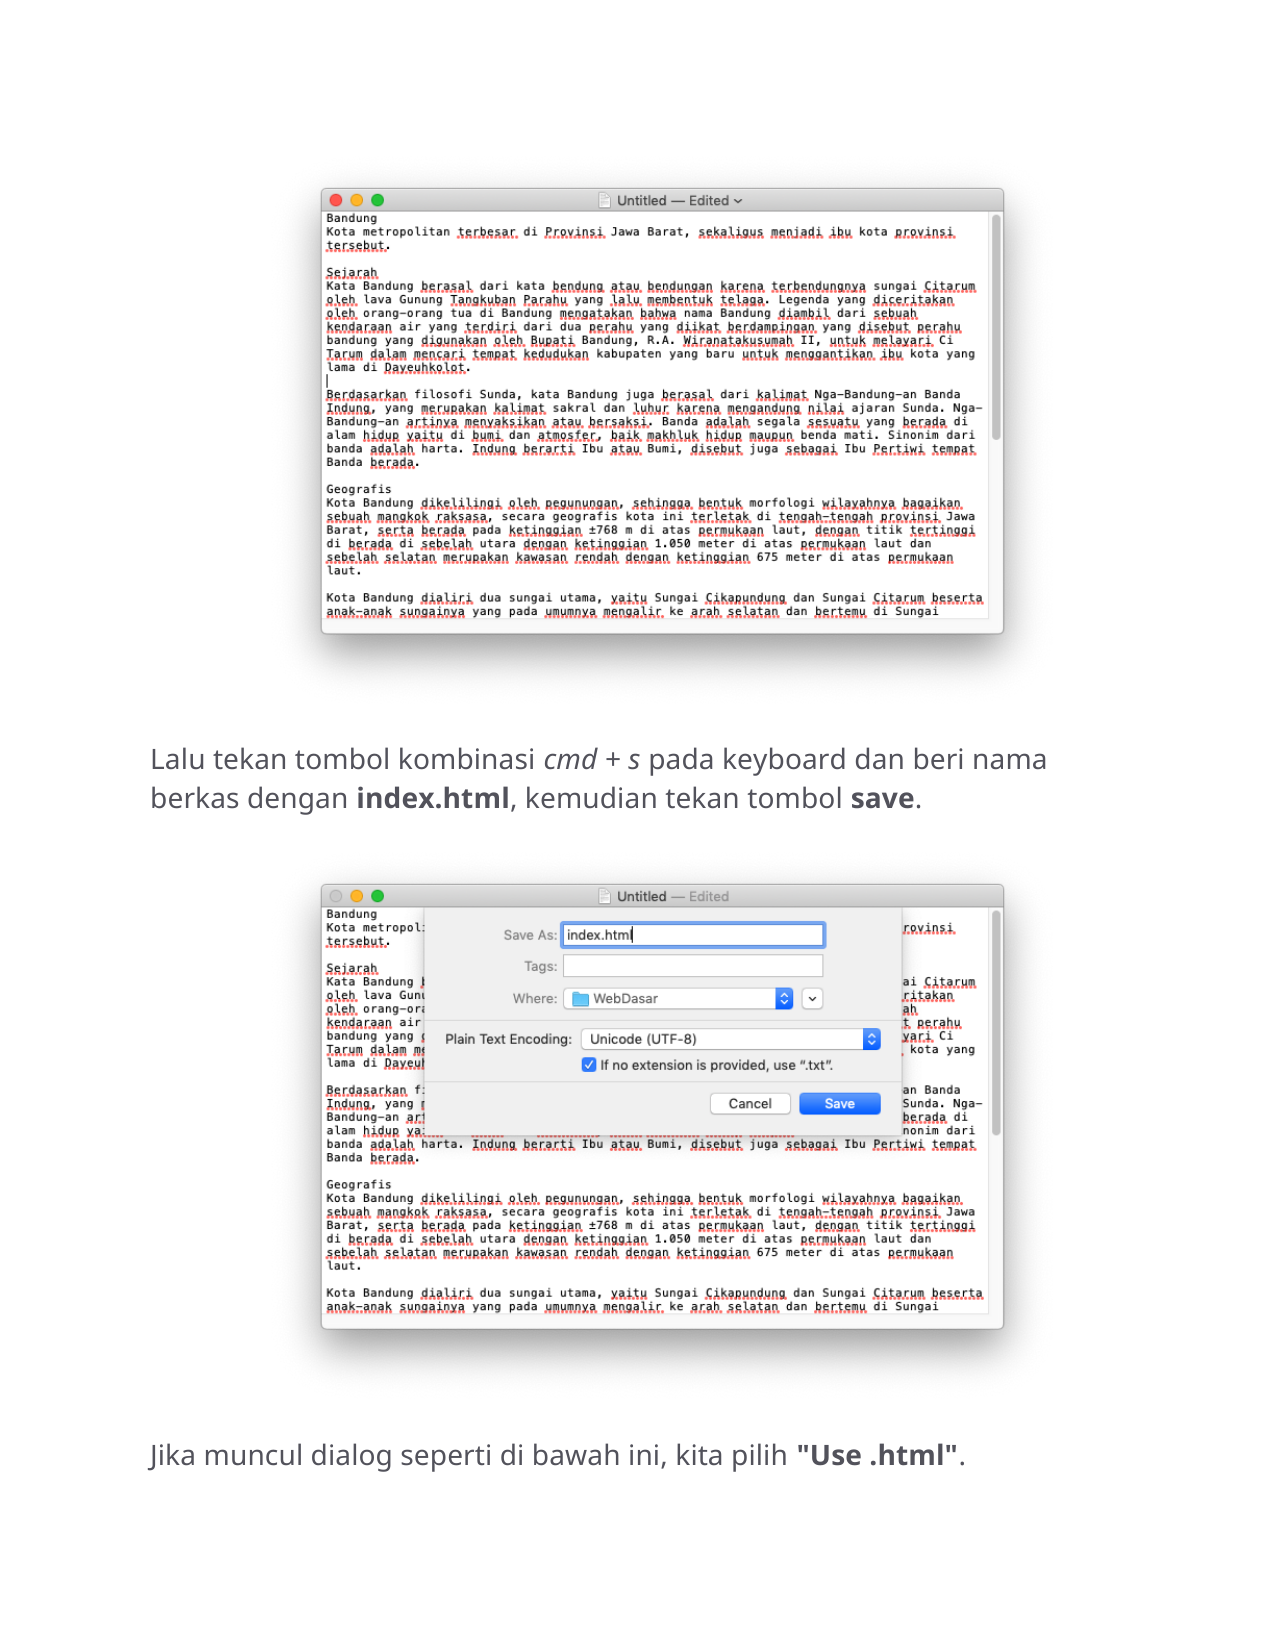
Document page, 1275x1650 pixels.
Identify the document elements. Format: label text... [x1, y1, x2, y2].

picture [263, 150, 1062, 711]
text Lalu tekan tombol kombinasi cmd + s pada keyboard dan beri nama berkas dengan index.html, kemudian tekan tombol save. [150, 739, 1125, 816]
text Jika muncul dialog seperti di bawah ini, kita pilih "Use .html". [150, 1435, 1125, 1473]
picture [263, 845, 1062, 1406]
